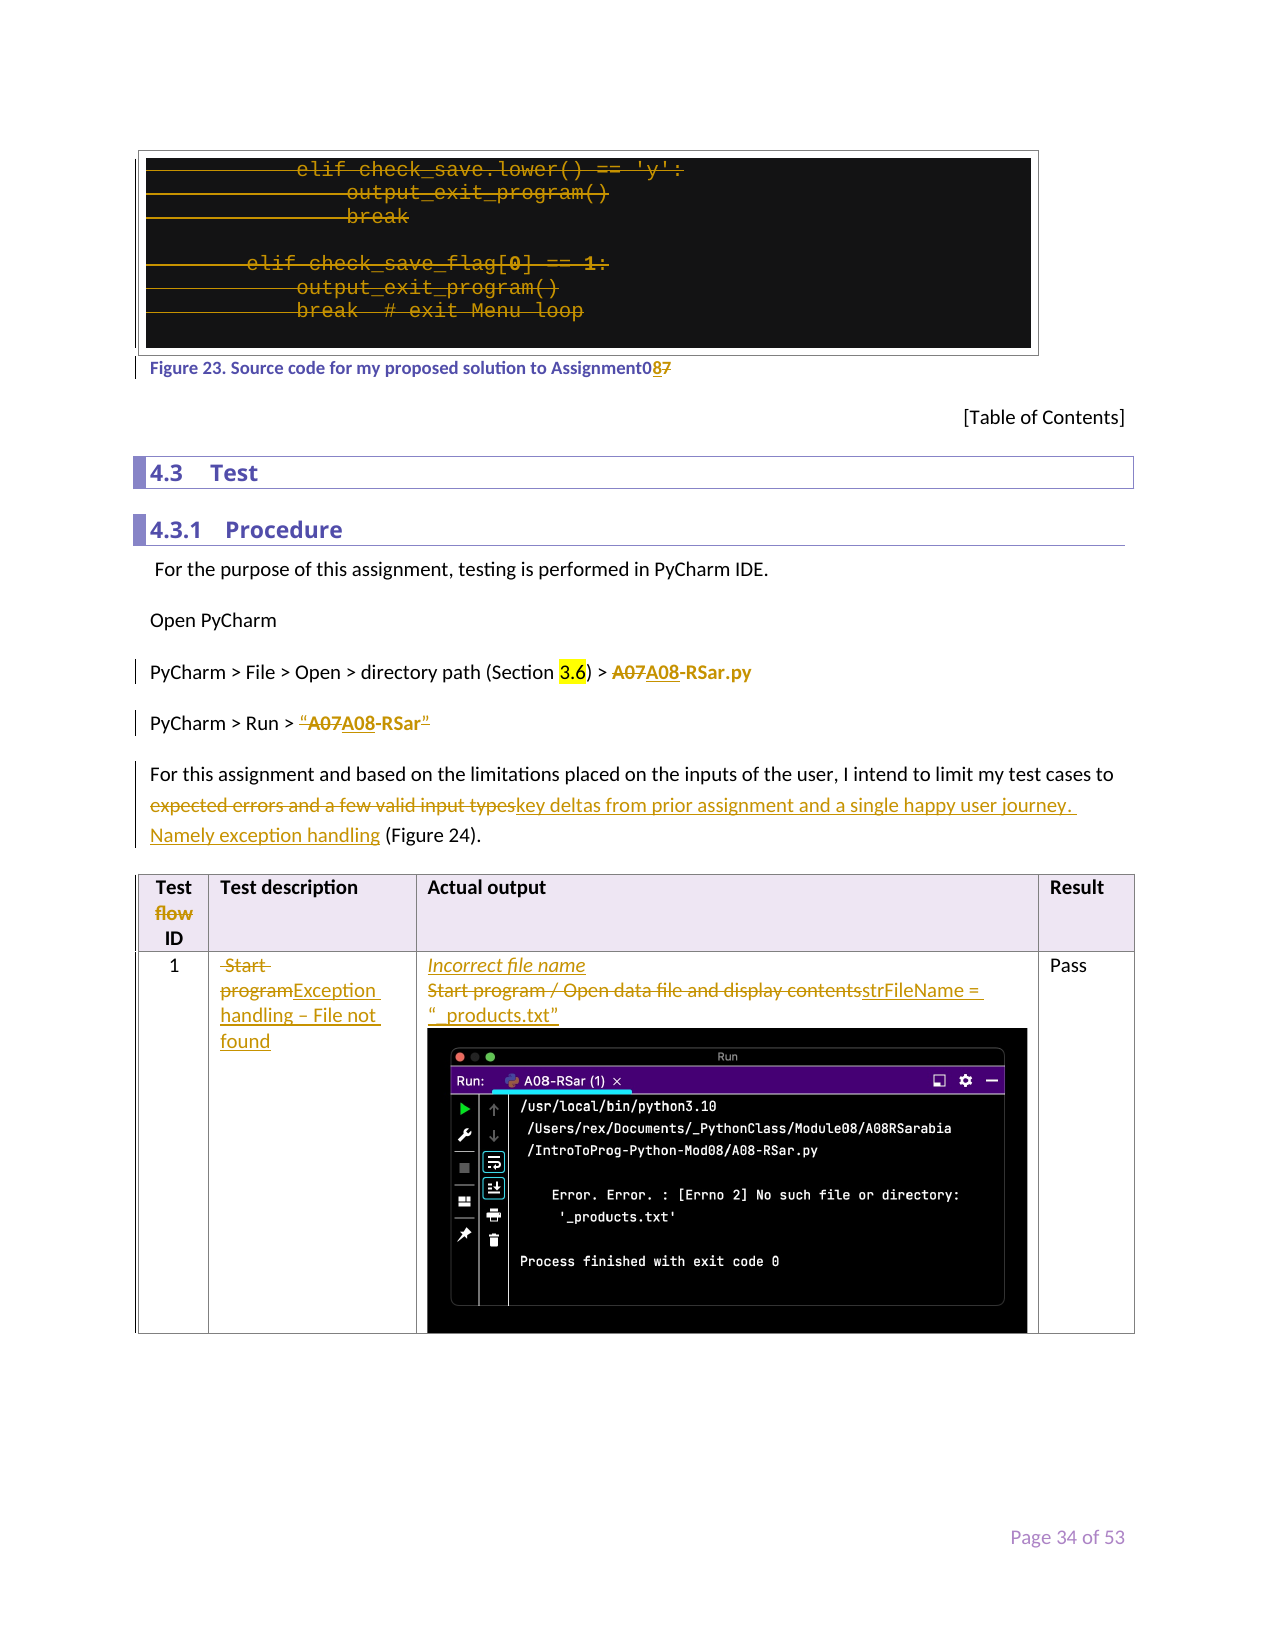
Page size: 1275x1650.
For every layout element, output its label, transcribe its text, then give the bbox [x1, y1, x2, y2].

table_cell Pass [1039, 952, 1134, 1333]
table_header Test description [209, 875, 416, 951]
text For this assignment and based on the limitations placed on the inputs of the user, I intend to limit my test cases to (Figure 16). [150, 761, 1125, 848]
text PyCharm > File > Open > directory path (Section 3.6) > -RSar.py [150, 659, 559, 684]
subtitle Test [146, 457, 1133, 488]
table_cell 1 [139, 952, 208, 1333]
table_header Test ID [139, 875, 208, 951]
table_header Actual output [417, 875, 1038, 951]
text Open PyCharm [150, 608, 1125, 633]
subtitle Procedure [146, 514, 1125, 545]
table_header [139, 151, 1038, 355]
picture [427, 1028, 1028, 1333]
table_cell [209, 952, 416, 1333]
text For the purpose of this assignment, testing is performed in PyCharm IDE. [150, 556, 1125, 582]
text Figure . Source code for my proposed solution to Assignment0 [150, 356, 1125, 379]
text PyCharm > Run > -RSar [150, 710, 1125, 736]
text [Table of Contents] [150, 404, 1125, 430]
table_cell [417, 952, 1038, 1333]
table_header Result [1039, 875, 1134, 951]
text PyCharm > File > Open > directory path (Section 3.6) > -RSar.py [586, 659, 1125, 684]
